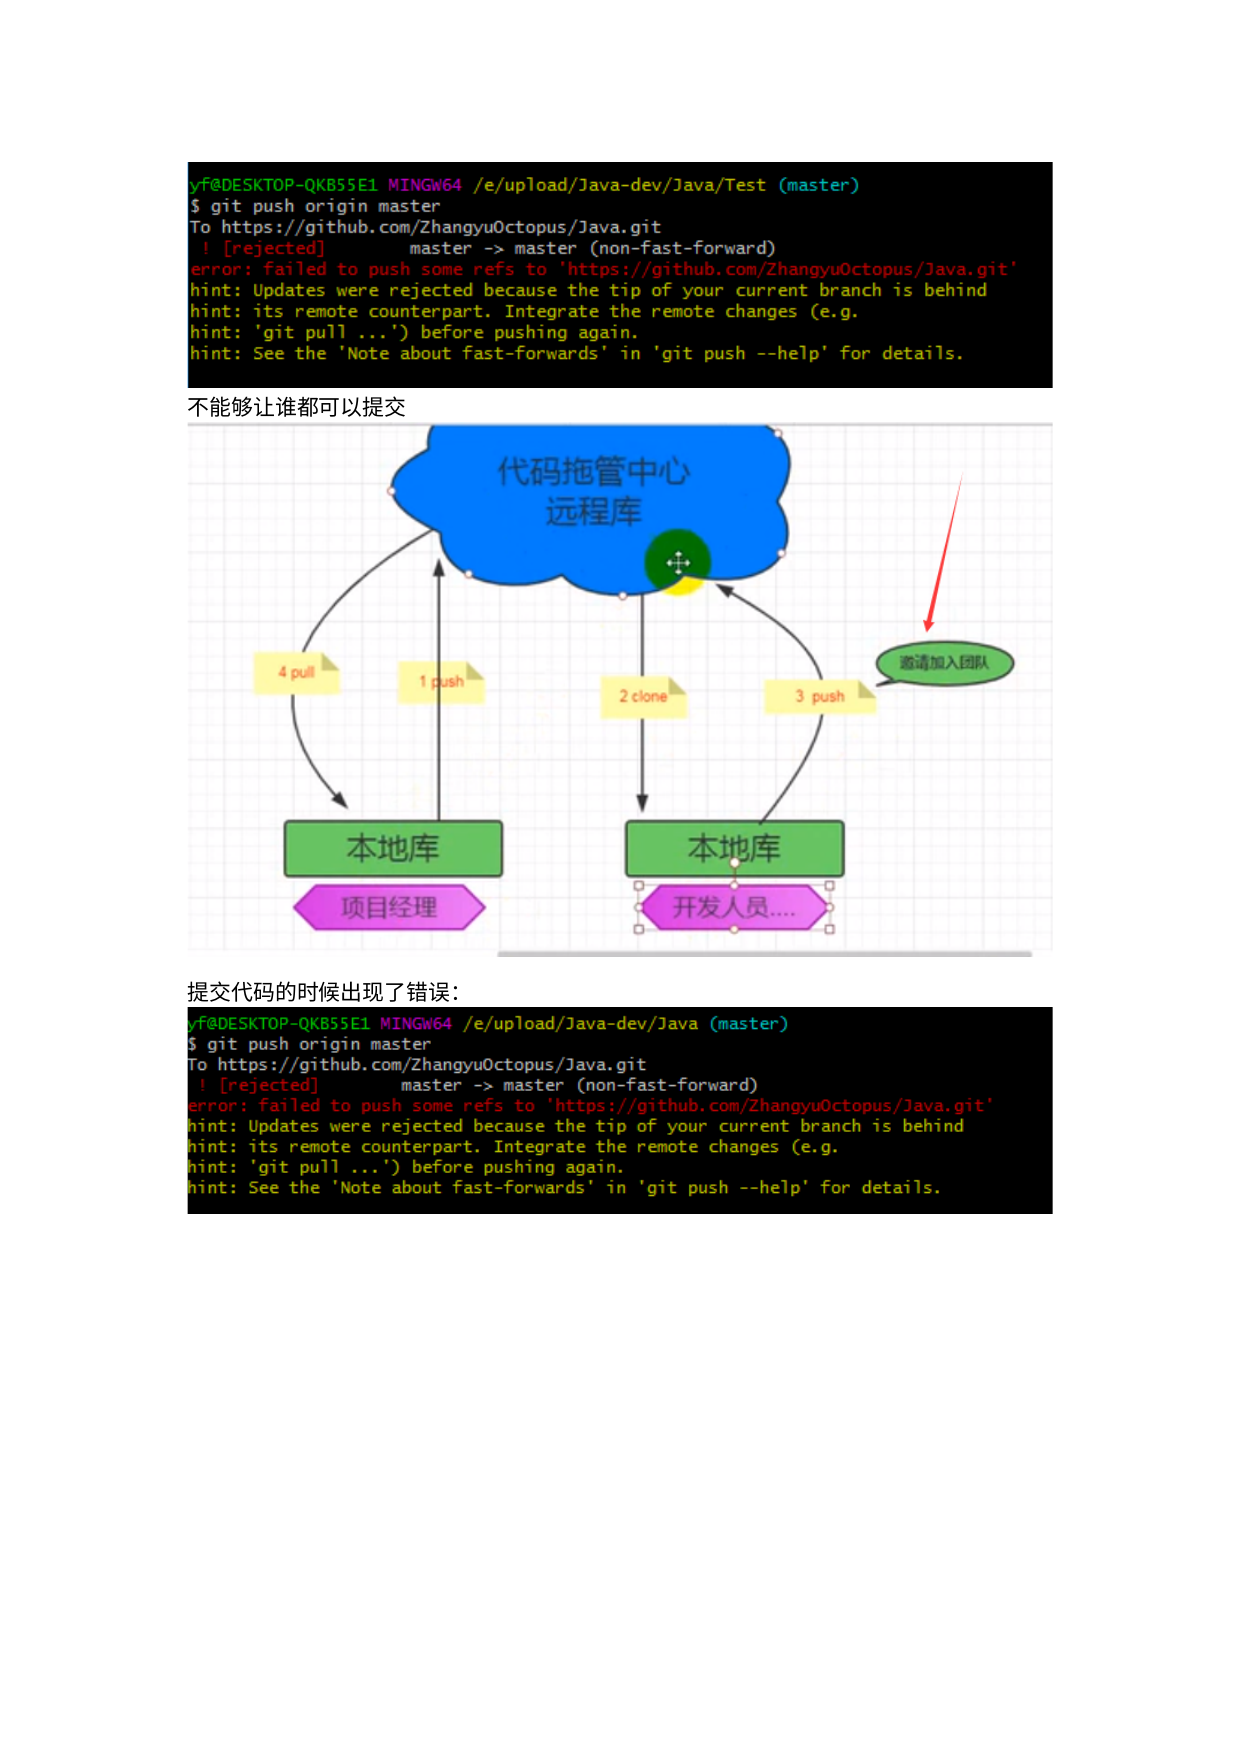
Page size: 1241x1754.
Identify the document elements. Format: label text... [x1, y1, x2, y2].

text 不能够让谁都可以提交 [187, 389, 1053, 422]
picture [187, 1007, 1053, 1214]
text 提交代码的时候出现了错误： [187, 974, 1053, 1007]
picture [187, 422, 1053, 957]
picture [187, 162, 1053, 388]
